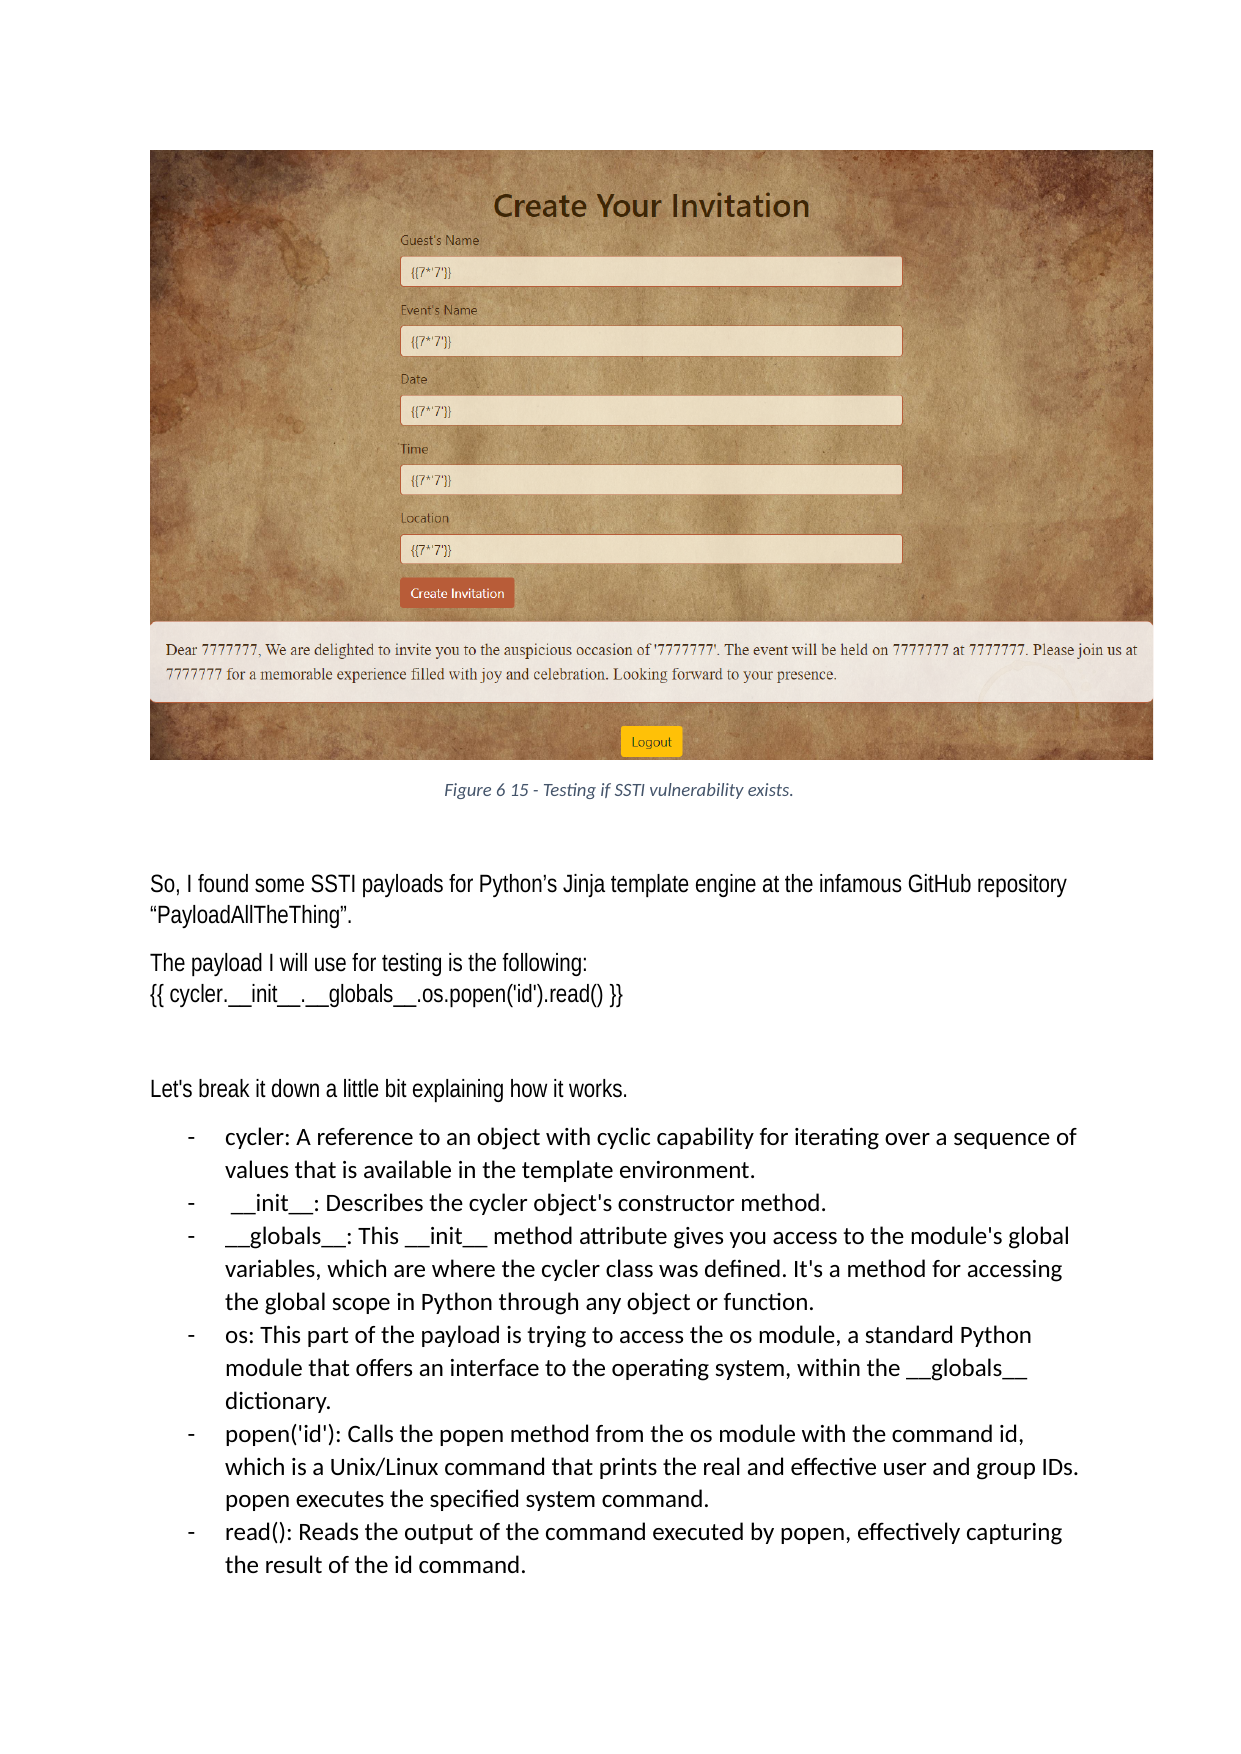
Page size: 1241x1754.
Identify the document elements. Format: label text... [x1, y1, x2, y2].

text The payload I will use for testing is the following: {{ cycler.__init__.__globals__.os.popen('id').read() }} [150, 948, 1090, 1007]
list os: This part of the payload is trying to access the os module, a standard Python module that offers an interface to the operating system, within the __globals__ dictionary. [187, 1319, 1090, 1415]
list read(): Reads the output of the command executed by popen, effectively capturing the result of the id command. [187, 1517, 1090, 1580]
list __globals__: This __init__ method attribute gives you access to the module's global variables, which are where the cycler class was defined. It's a method for accessing the global scope in Python through any object or function. [187, 1220, 1090, 1317]
list popen('id'): Calls the popen method from the os module with the command id, which is a Unix/Linux command that prints the real and effective user and group IDs. popen executes the specified system command. [187, 1418, 1090, 1514]
text Let's break it down a little bit explaining how it works. [150, 1074, 1090, 1103]
list cycler: A reference to an object with cyclic capability for iterating over a sequence of values that is available in the template environment. [187, 1122, 1090, 1185]
picture [150, 150, 1154, 760]
text So, I found some SSTI payloads for Python’s Jinja template engine at the infamous GitHub repository “PayloadAllTheThing”. [150, 869, 1090, 929]
list __init__: Describes the cycler object's constructor method. [187, 1187, 1090, 1218]
text Figure 6 15 - Testing if SSTI vulnerability exists. [150, 778, 1090, 801]
